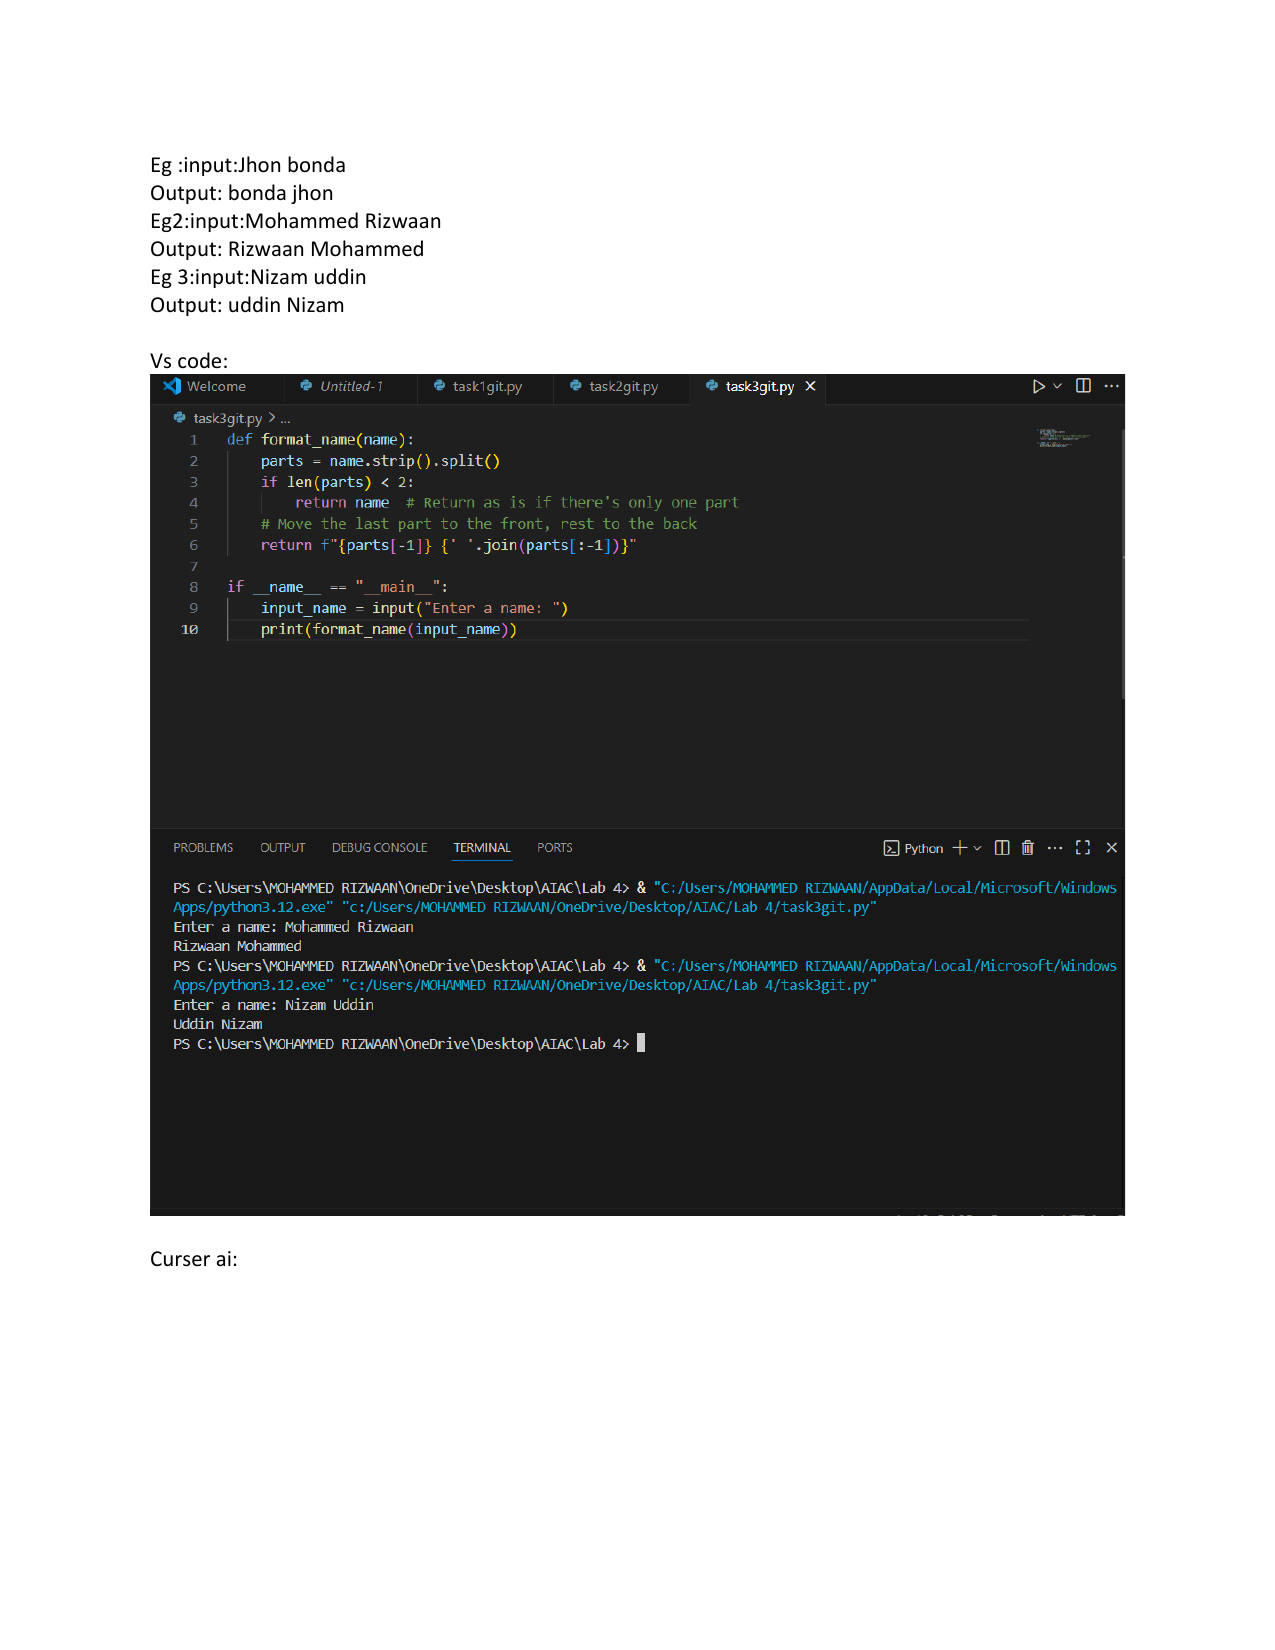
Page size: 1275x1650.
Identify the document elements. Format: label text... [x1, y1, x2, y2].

picture [150, 374, 1125, 1216]
text Output: Rizwaan Mohammed [150, 234, 1125, 262]
text Vs code: [150, 346, 1125, 374]
text Output: bonda jhon [150, 178, 1125, 206]
text Eg2:input:Mohammed Rizwaan [150, 206, 1125, 234]
text Output: uddin Nizam [150, 290, 1125, 318]
text Eg 3:input:Nizam uddin [150, 262, 1125, 290]
text Eg :input:Jhon bonda [150, 150, 1125, 178]
text Curser ai: [150, 1244, 1125, 1272]
